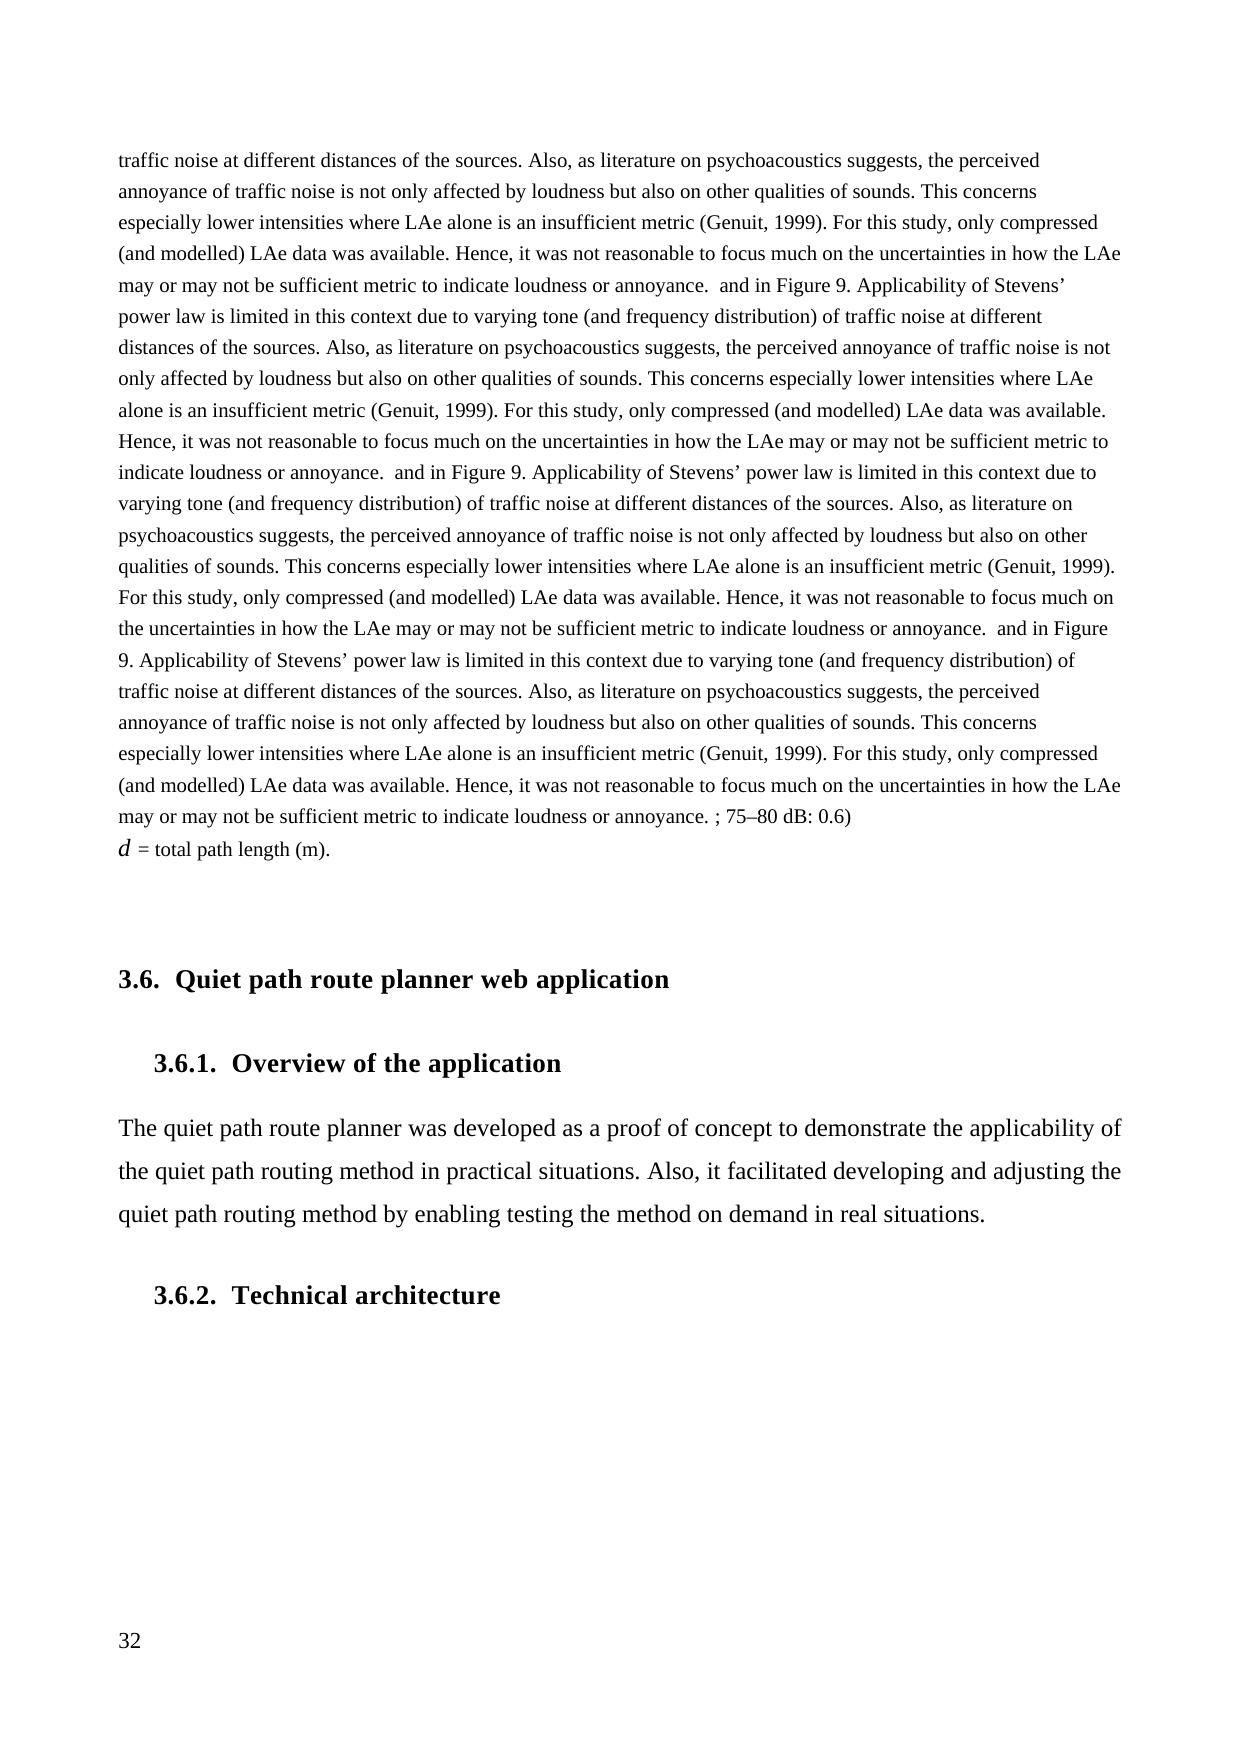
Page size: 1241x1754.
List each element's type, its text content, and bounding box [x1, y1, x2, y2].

subtitle Quiet path route planner web application [118, 963, 1122, 994]
text The quiet path route planner was developed as a proof of concept to demonstrate the applicability of the quiet path routing method in practical situations. Also, it facilitated developing and adjusting the quiet path routing method by enabling testing the method on demand in real situations. [118, 1113, 1122, 1228]
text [118, 148, 1122, 863]
subtitle Technical architecture [118, 1279, 1122, 1311]
subtitle Overview of the application [118, 1047, 1122, 1078]
